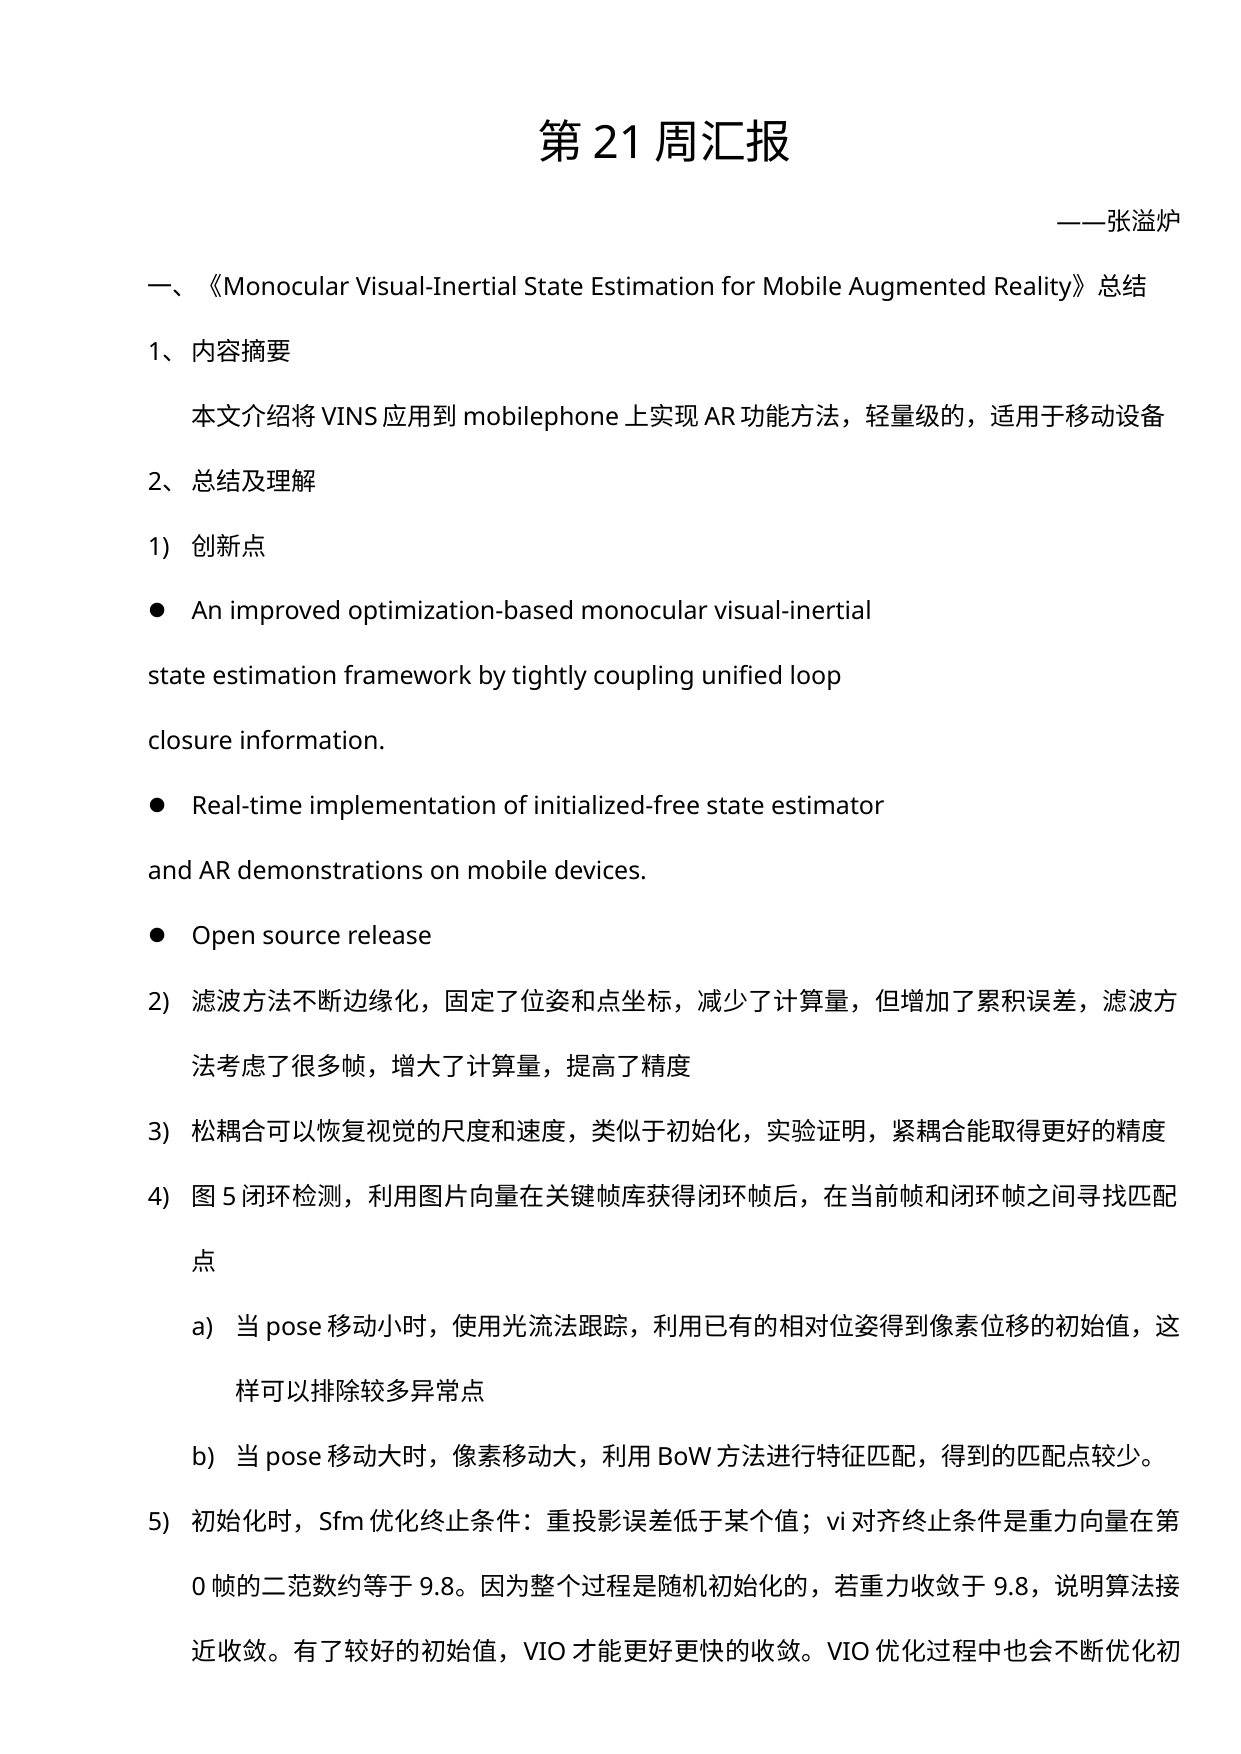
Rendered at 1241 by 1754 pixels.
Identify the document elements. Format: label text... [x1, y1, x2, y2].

list Real-time implementation of initialized-free state estimator [148, 772, 1181, 837]
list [148, 1487, 1181, 1682]
list 当pose移动大时，像素移动大，利用BoW方法进行特征匹配，得到的匹配点较少。 [191, 1422, 1181, 1487]
list 本文介绍将VINS应用到mobilephone上实现AR功能方法，轻量级的，适用于移动设备 [191, 382, 1181, 447]
list 《Monocular Visual-Inertial State Estimation for Mobile Augmented Reality》总结 [148, 252, 1181, 317]
list Open source release [148, 902, 1181, 967]
text 第21周汇报 [148, 89, 1181, 187]
list 当pose移动小时，使用光流法跟踪，利用已有的相对位姿得到像素位移的初始值，这样可以排除较多异常点 [191, 1292, 1181, 1422]
list 滤波方法不断边缘化，固定了位姿和点坐标，减少了计算量，但增加了累积误差，滤波方法考虑了很多帧，增大了计算量，提高了精度 [148, 967, 1181, 1097]
list 总结及理解 [148, 447, 1181, 512]
list 图5闭环检测，利用图片向量在关键帧库获得闭环帧后，在当前帧和闭环帧之间寻找匹配点 [148, 1162, 1181, 1292]
text and AR demonstrations on mobile devices. [148, 837, 1181, 902]
text state estimation framework by tightly coupling unified loop [148, 642, 1181, 707]
text closure information. [148, 707, 1181, 772]
list An improved optimization-based monocular visual-inertial [148, 577, 1181, 642]
list 创新点 [148, 512, 1181, 577]
text ——张溢炉 [148, 187, 1181, 252]
list 松耦合可以恢复视觉的尺度和速度，类似于初始化，实验证明，紧耦合能取得更好的精度 [148, 1097, 1181, 1162]
list 内容摘要 [148, 317, 1181, 382]
